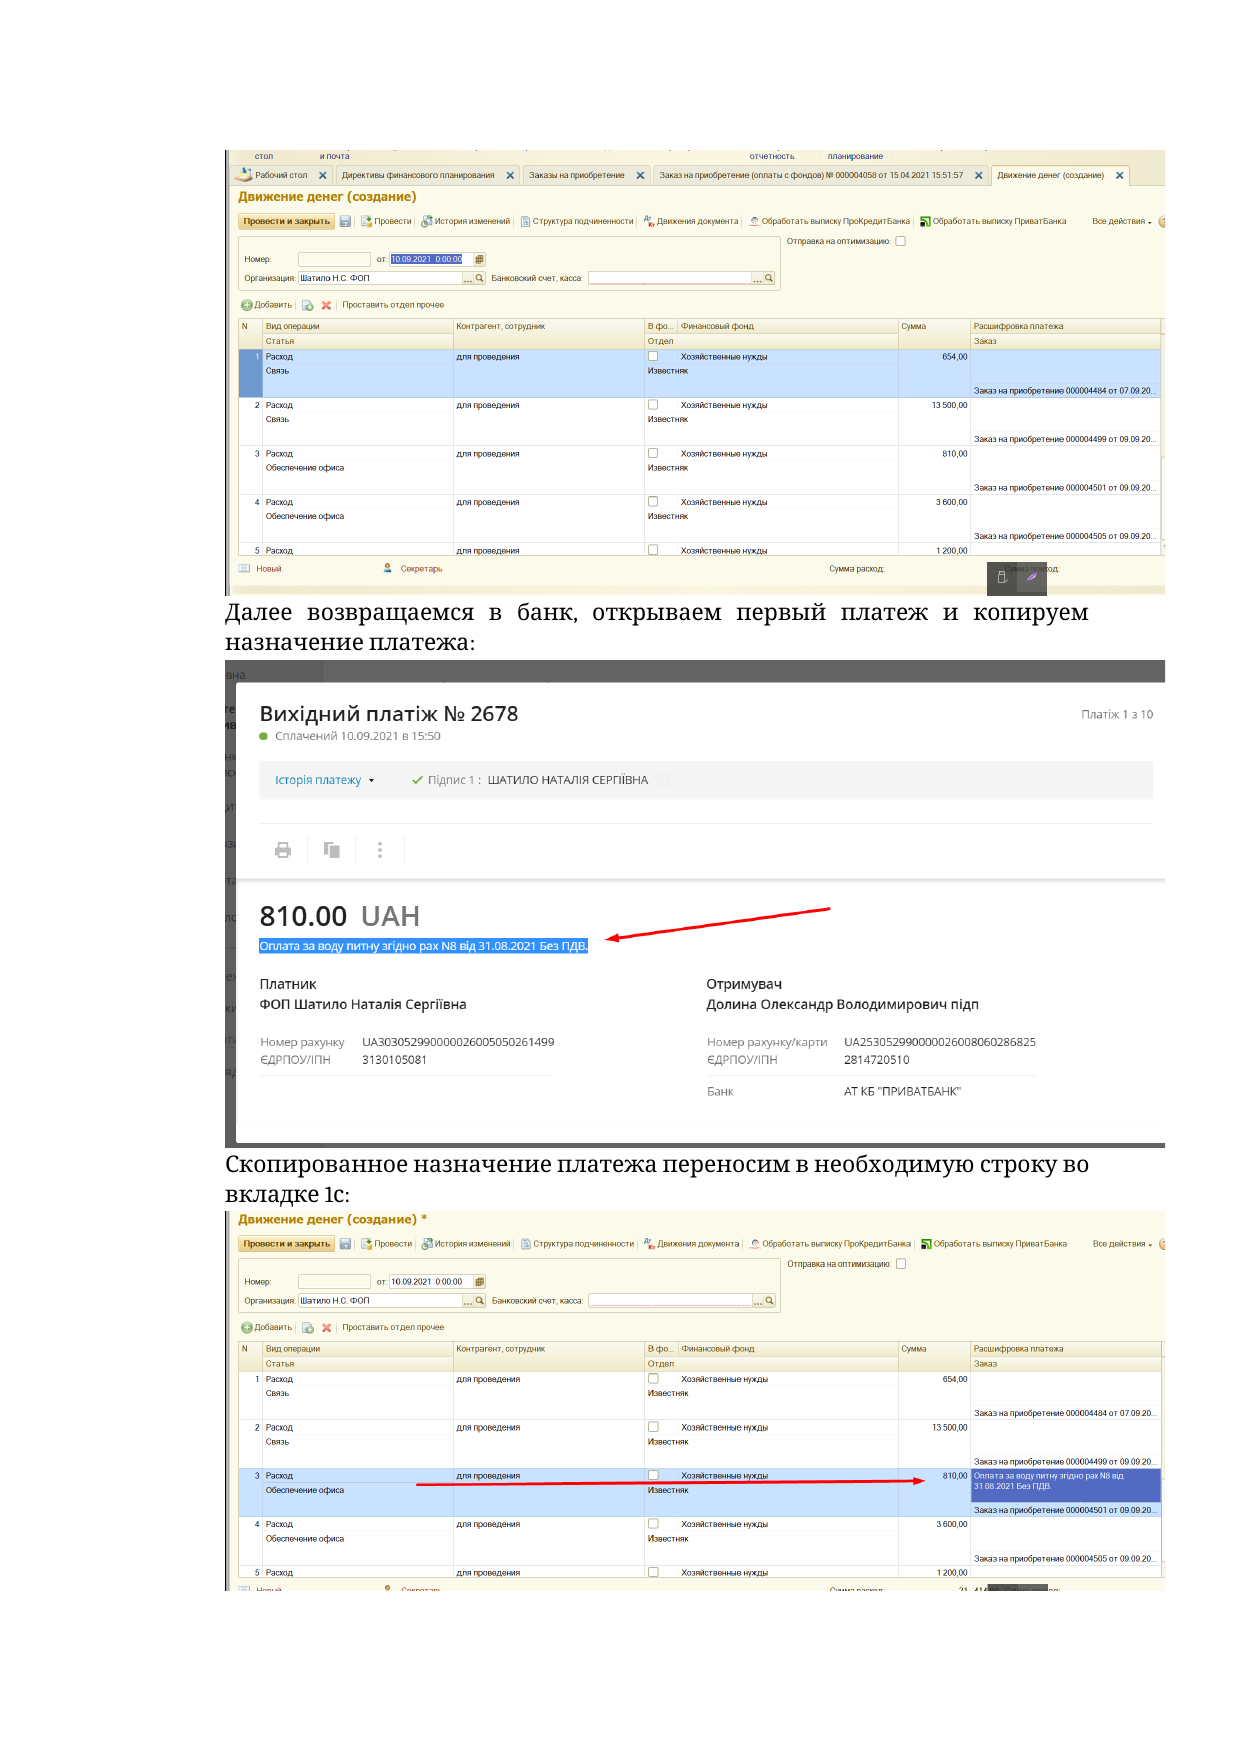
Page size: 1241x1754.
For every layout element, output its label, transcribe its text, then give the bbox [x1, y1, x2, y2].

picture [225, 660, 1166, 1148]
picture [225, 1211, 1166, 1591]
text Скопированное назначение платежа переносим в необходимую строку во вкладке 1с: [225, 1151, 1090, 1208]
text Далее возвращаемся в банк, открываем первый платеж и копируем назначение платежа: [225, 600, 1090, 656]
picture [225, 150, 1166, 596]
